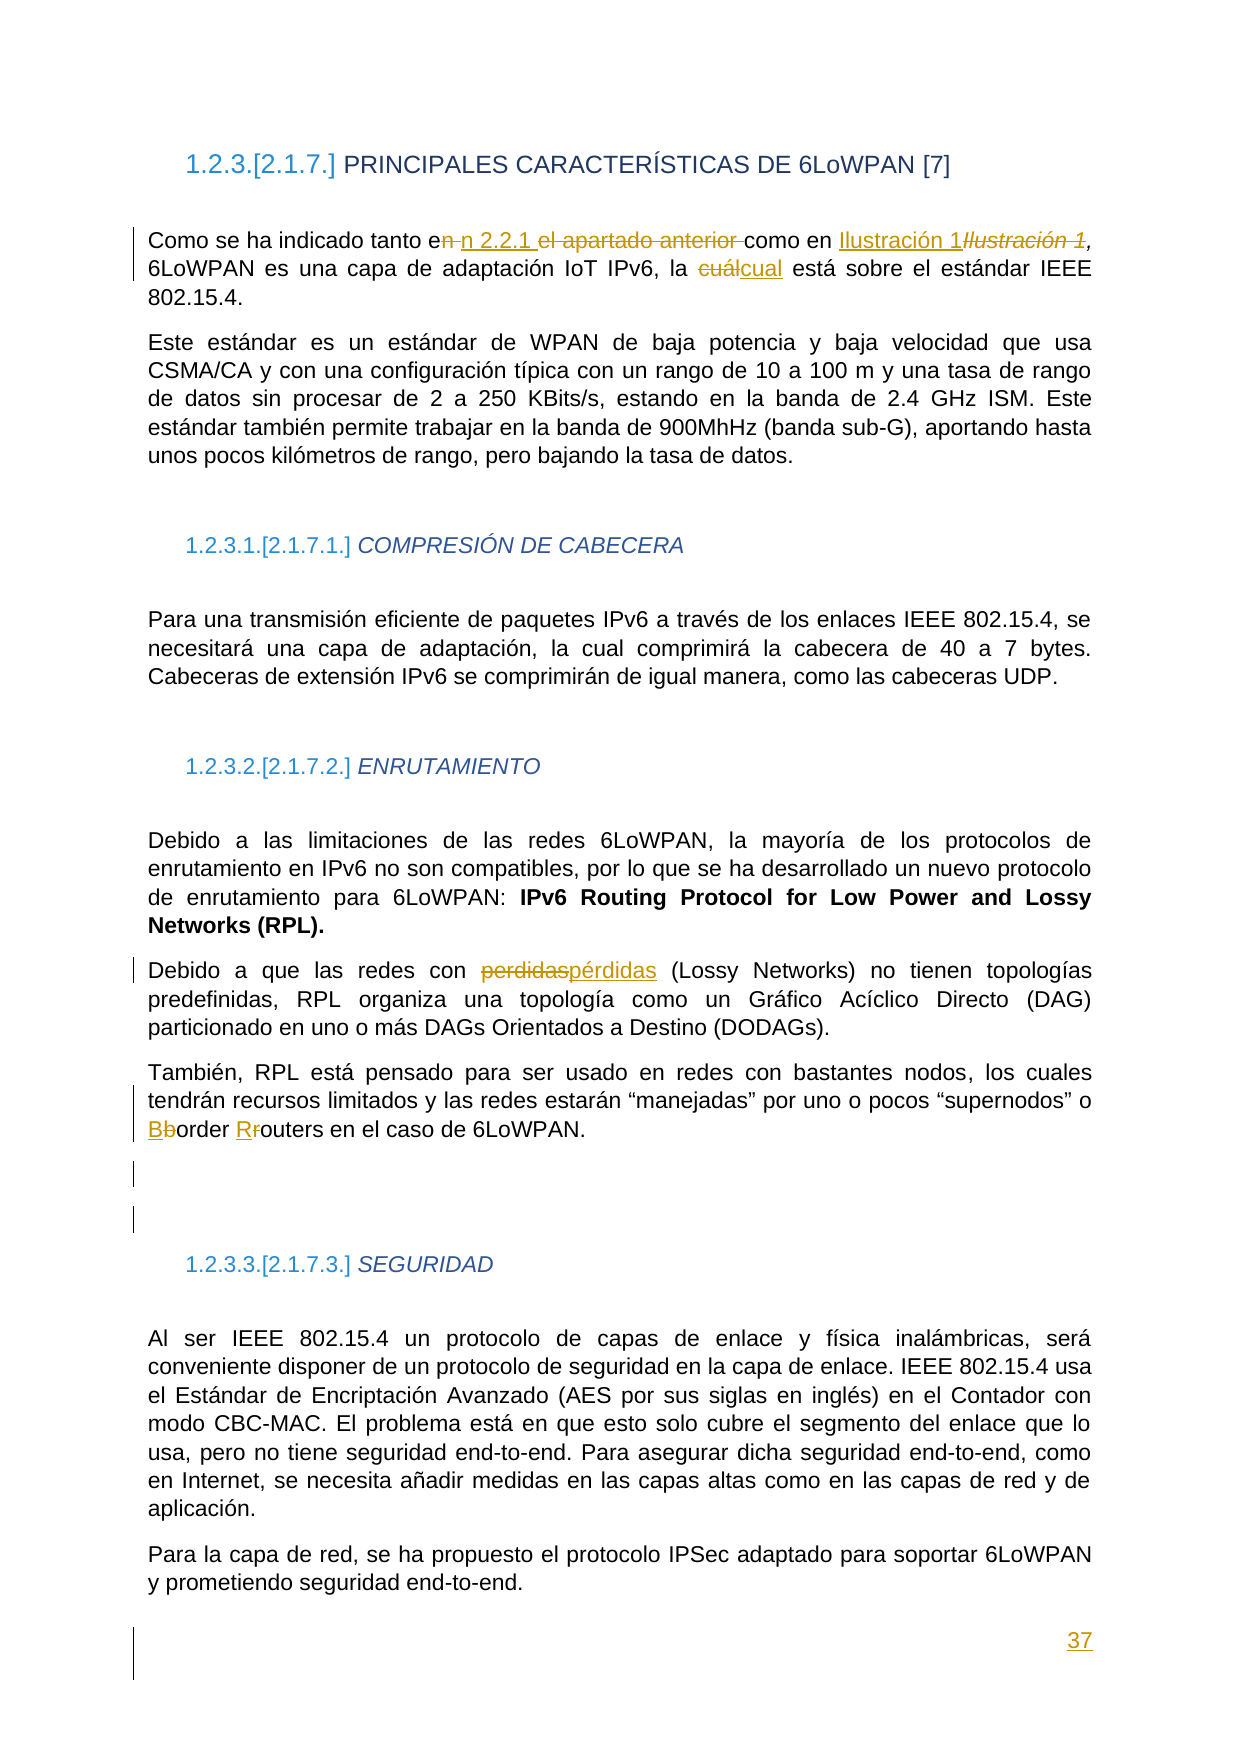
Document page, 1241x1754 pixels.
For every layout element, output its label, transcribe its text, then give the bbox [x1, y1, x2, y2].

subtitle ENRUTAMIENTO [185, 753, 1092, 779]
text También, RPL está pensado para ser usado en redes con bastantes nodos, los cuales tendrán recursos limitados y las redes estarán “manejadas” por uno o pocos “supernodos” o order outers en el caso de 6LoWPAN. [148, 1059, 1092, 1142]
text Para la capa de red, se ha propuesto el protocolo IPSec adaptado para soportar 6LoWPAN y prometiendo seguridad end-to-end. [148, 1541, 1092, 1595]
subtitle PRINCIPALES CARACTERÍSTICAS DE 6LoWPAN [7] [185, 148, 1092, 179]
text Debido a que las redes con (Lossy Networks) no tienen topologías predefinidas, RPL organiza una topología como un Gráfico Acíclico Directo (DAG) particionado en uno o más DAGs Orientados a Destino (DODAGs). [148, 957, 1092, 1040]
text Este estándar es un estándar de WPAN de baja potencia y baja velocidad que usa CSMA/CA y con una configuración típica con un rango de 10 a 100 m y una tasa de rango de datos sin procesar de 2 a 250 KBits/s, estando en la banda de 2.4 GHz ISM. Este estándar también permite trabajar en la banda de 900MhHz (banda sub-G), aportando hasta unos pocos kilómetros de rango, pero bajando la tasa de datos. [148, 328, 1092, 469]
text Al ser IEEE 802.15.4 un protocolo de capas de enlace y física inalámbricas, será conveniente disponer de un protocolo de seguridad en la capa de enlace. IEEE 802.15.4 usa el Estándar de Encriptación Avanzado (AES por sus siglas en inglés) en el Contador con modo CBC-MAC. El problema está en que esto solo cubre el segmento del enlace que lo usa, pero no tiene seguridad end-to-end. Para asegurar dicha seguridad end-to-end, como en Internet, se necesita añadir medidas en las capas altas como en las capas de red y de aplicación. [148, 1325, 1092, 1522]
subtitle SEGURIDAD [185, 1251, 1092, 1278]
text Para una transmisión eficiente de paquetes IPv6 a través de los enlaces IEEE 802.15.4, se necesitará una capa de adaptación, la cual comprimirá la cabecera de 40 a 7 bytes. Cabeceras de extensión IPv6 se comprimirán de igual manera, como las cabeceras UDP. [148, 606, 1092, 689]
subtitle COMPRESIÓN DE CABECERA [185, 532, 1092, 559]
text Debido a las limitaciones de las redes 6LoWPAN, la mayoría de los protocolos de enrutamiento en IPv6 no son compatibles, por lo que se ha desarrollado un nuevo protocolo de enrutamiento para 6LoWPAN: IPv6 Routing Protocol for Low Power and Lossy Networks (RPL). [148, 827, 1092, 938]
text Como se ha indicado tanto ecomo en , 6LoWPAN es una capa de adaptación IoT IPv6, la está sobre el estándar IEEE 802.15.4. [148, 227, 1092, 310]
